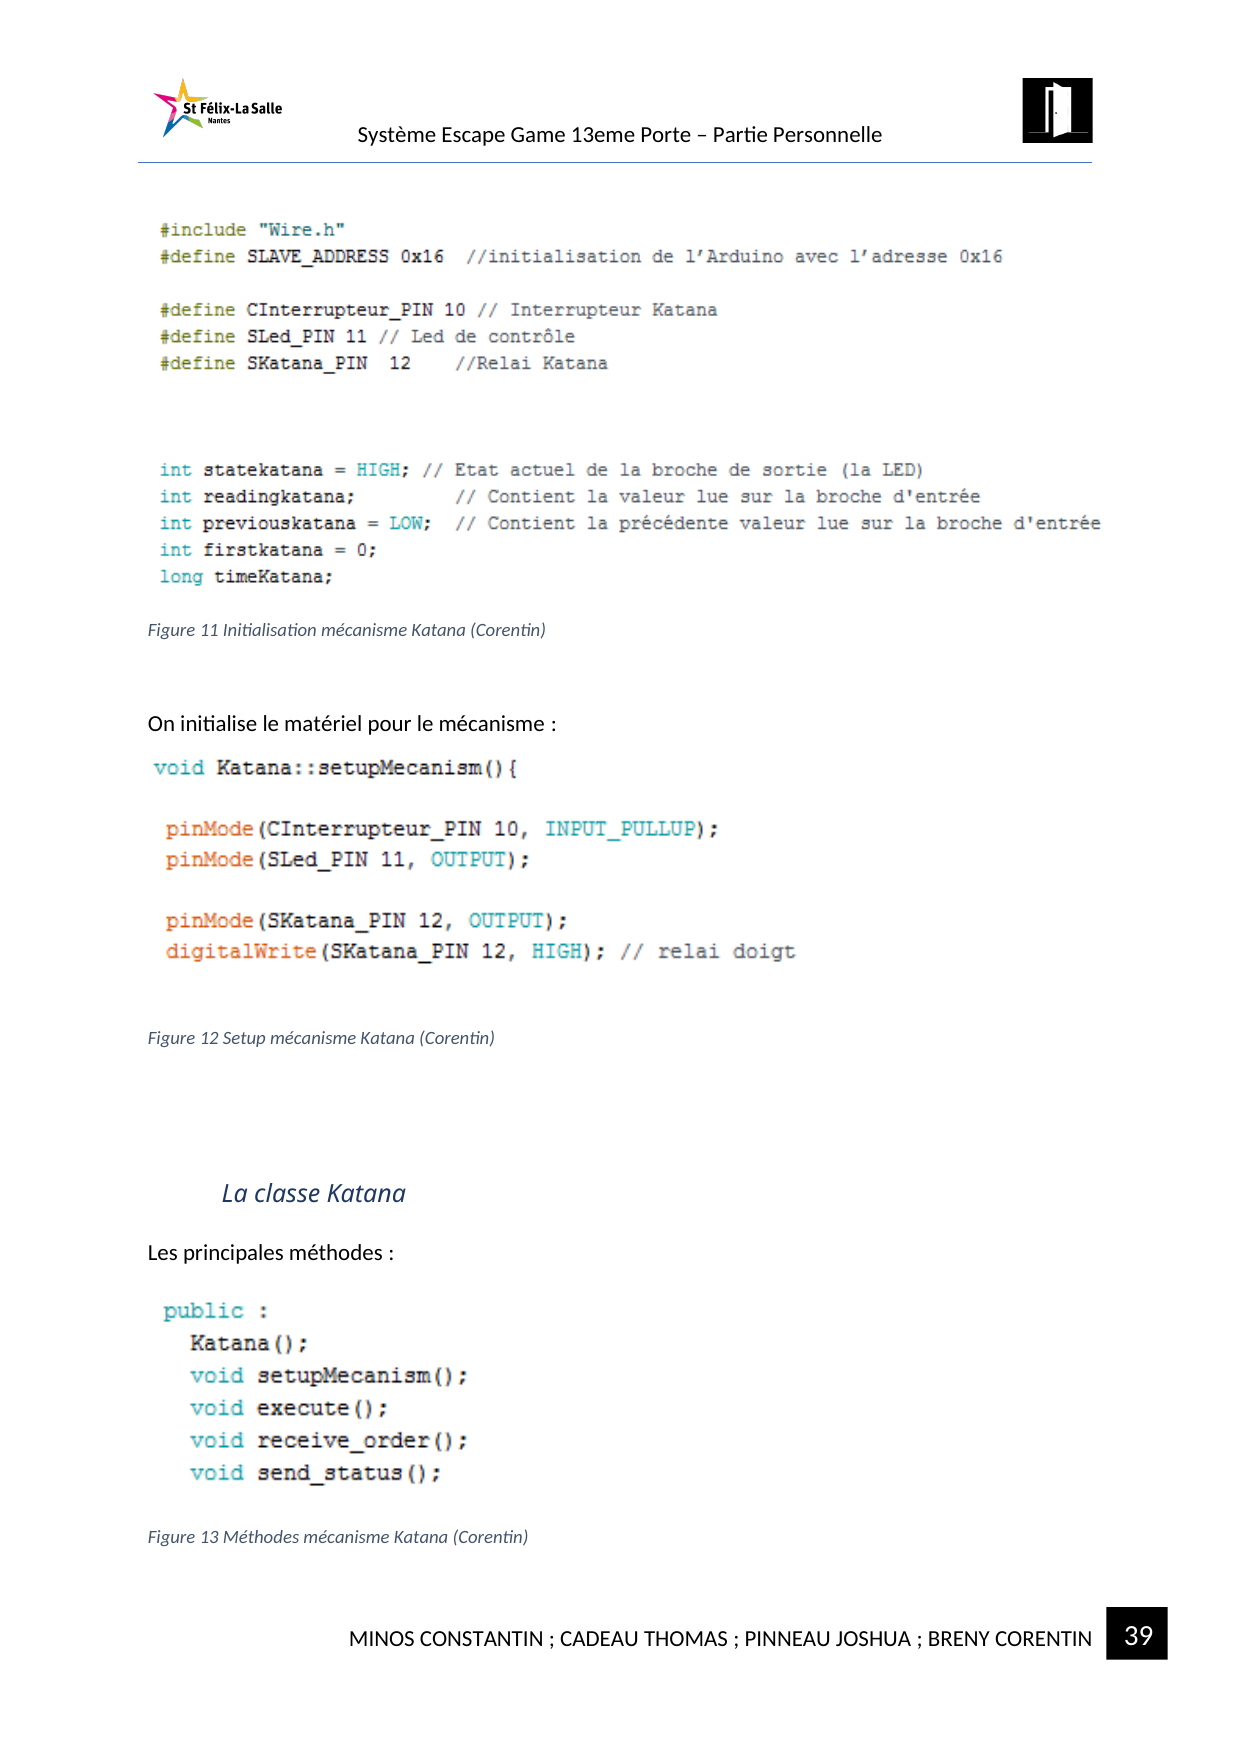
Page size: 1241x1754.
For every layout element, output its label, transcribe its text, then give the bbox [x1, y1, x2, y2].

picture [147, 755, 845, 1007]
subtitle La classe Katana [221, 1176, 1092, 1210]
picture [147, 1284, 497, 1507]
picture [1022, 78, 1093, 143]
text Les principales méthodes : [148, 1238, 1092, 1266]
picture [147, 73, 290, 142]
text On initialise le matériel pour le mécanisme : [148, 709, 1092, 737]
picture [147, 203, 1122, 600]
